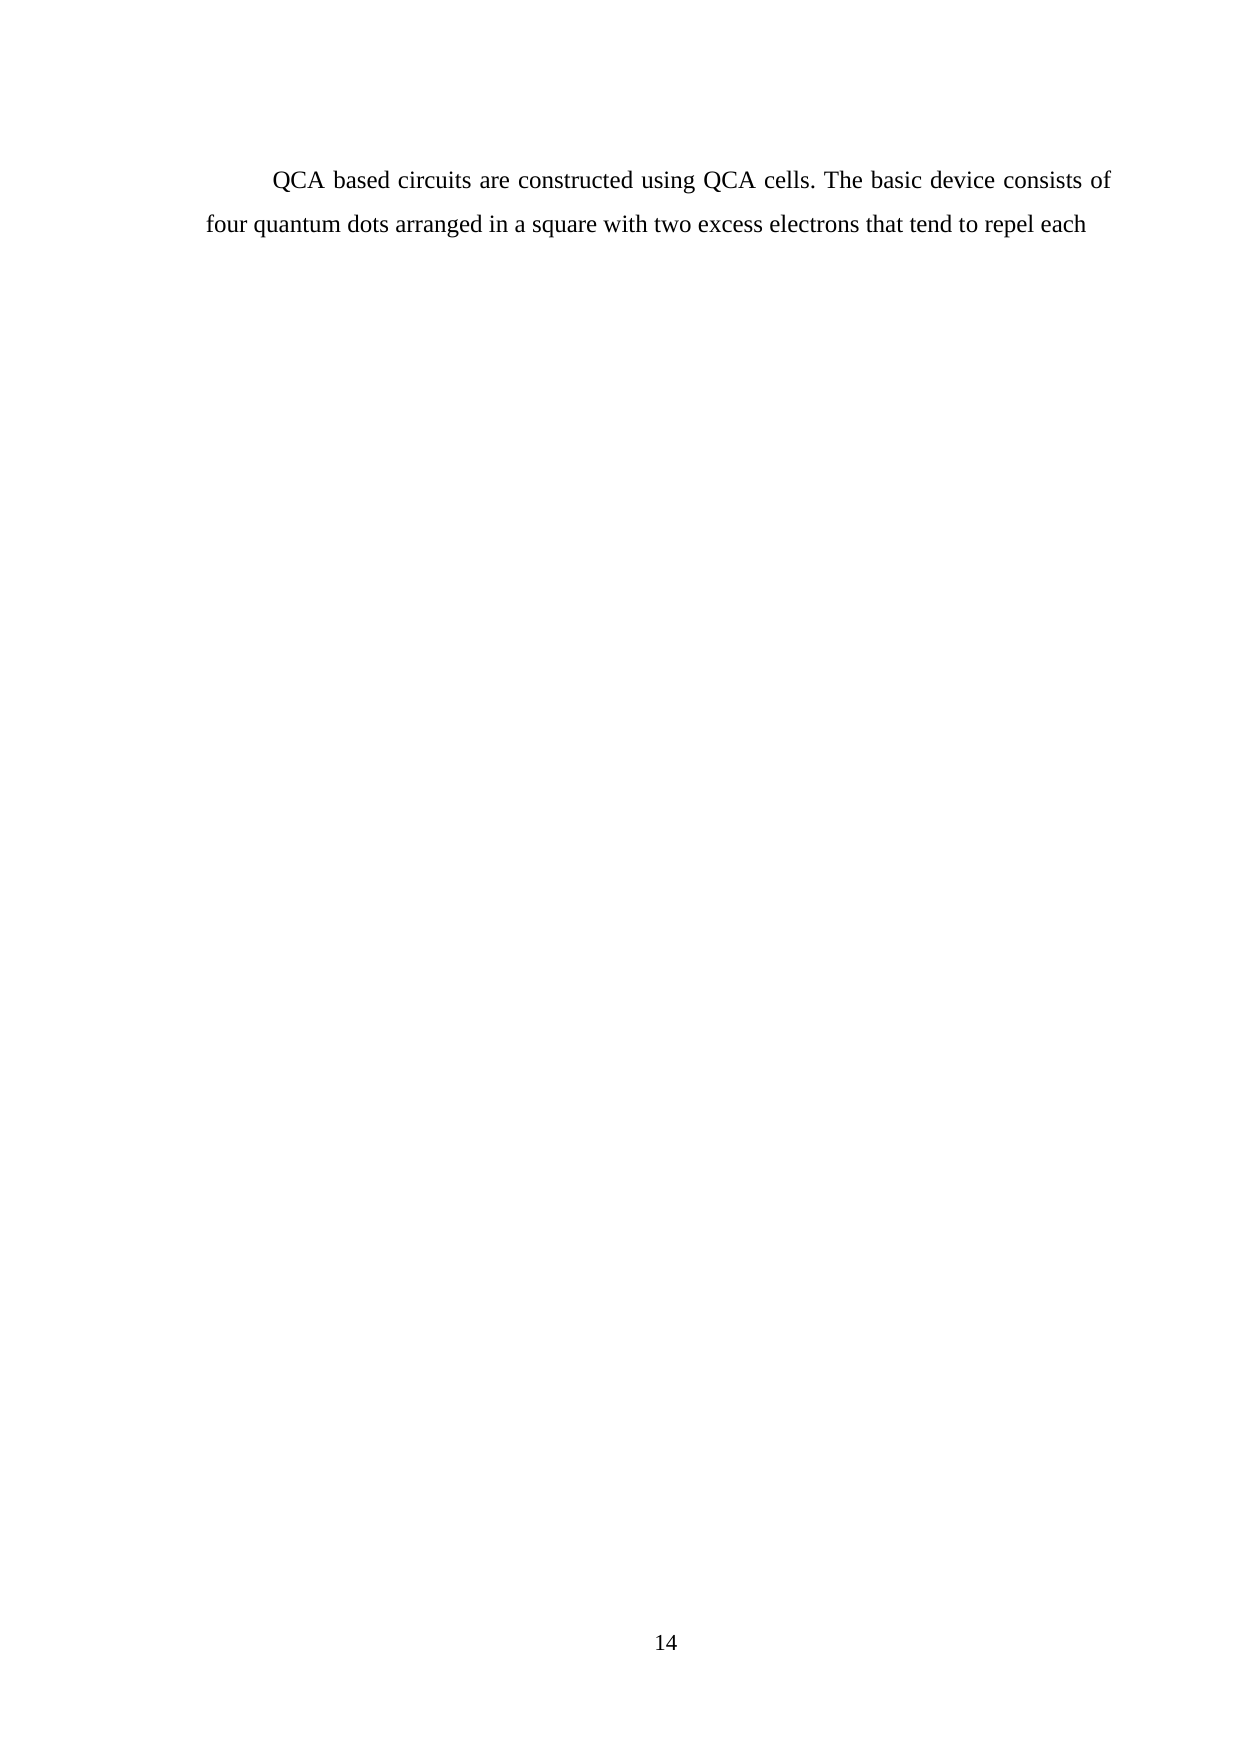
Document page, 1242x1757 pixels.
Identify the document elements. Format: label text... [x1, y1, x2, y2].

text QCA based circuits are constructed using QCA cells. The basic device consists of four quantum dots arranged in a square with two excess electrons that tend to repel each [206, 166, 1112, 237]
